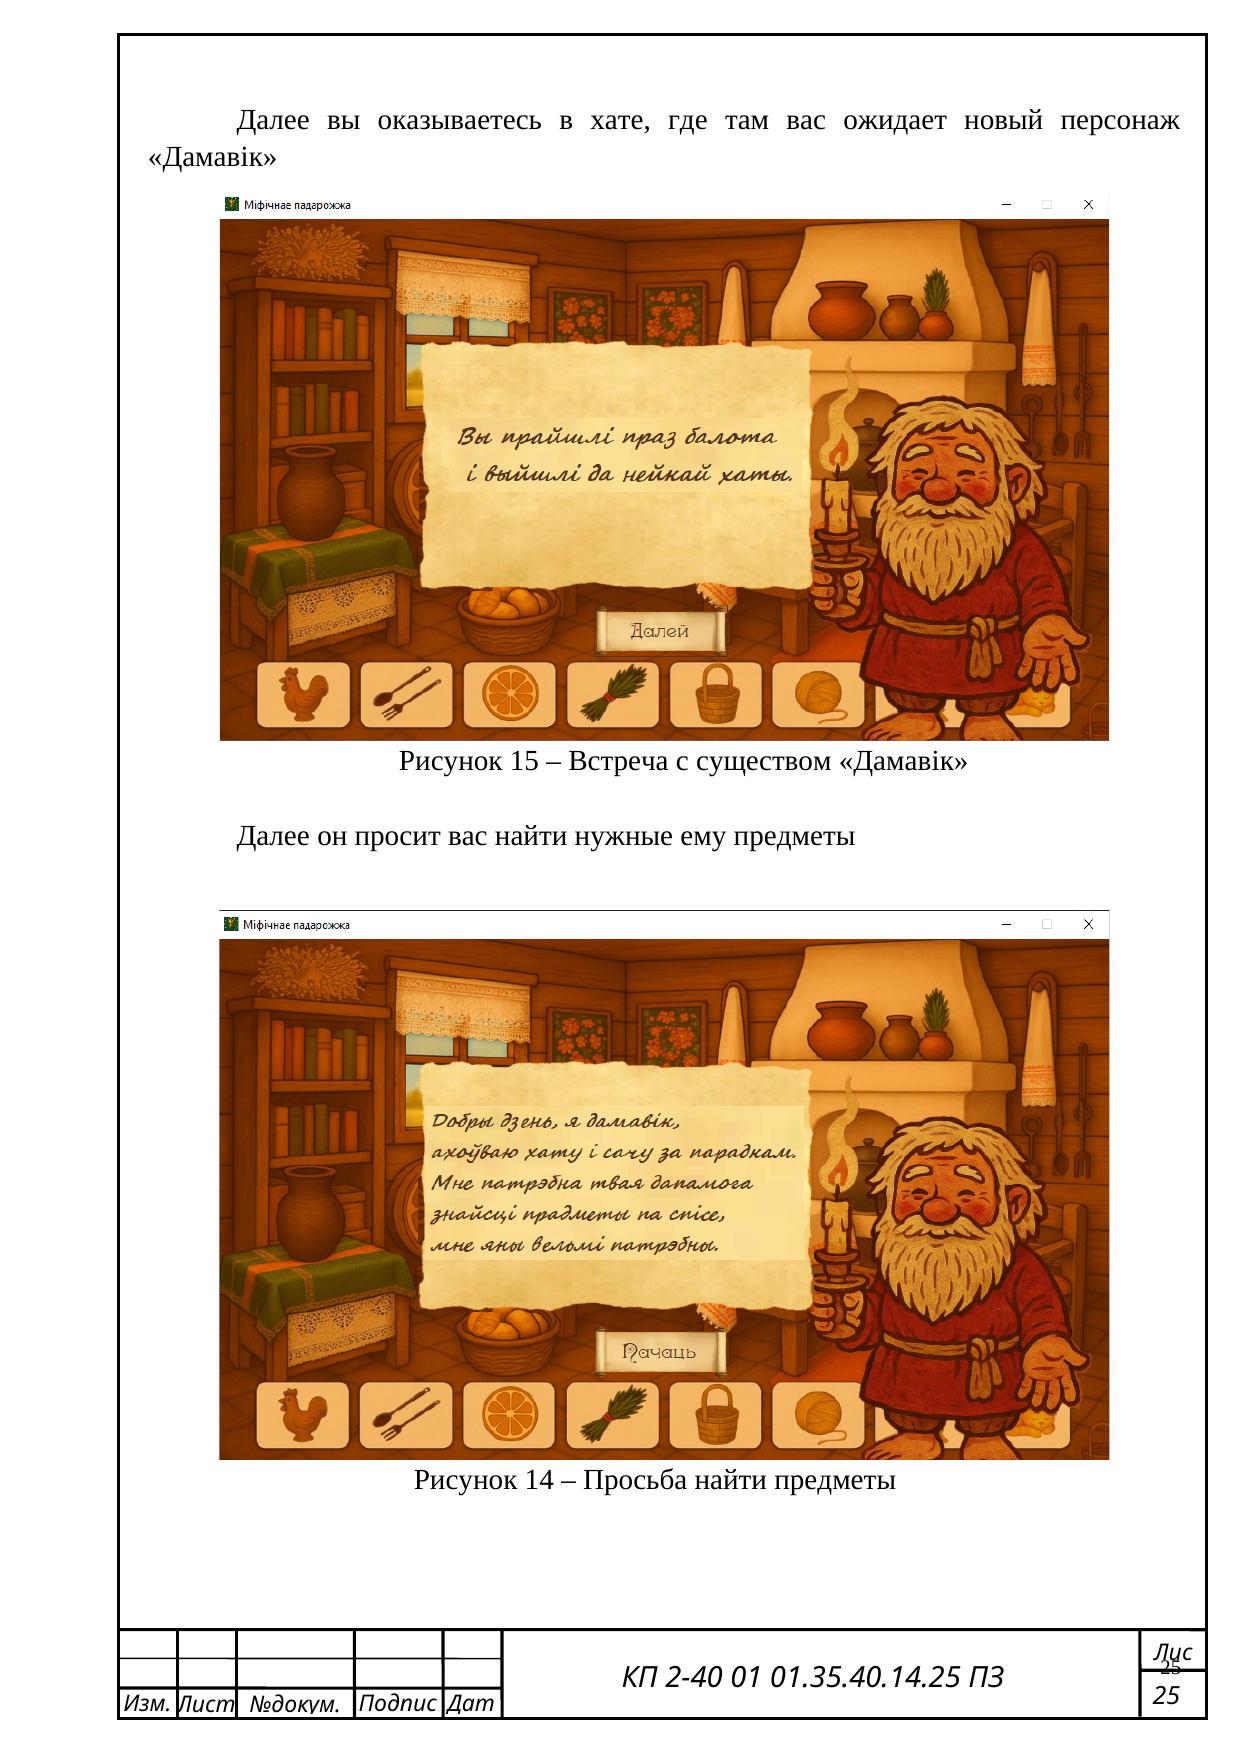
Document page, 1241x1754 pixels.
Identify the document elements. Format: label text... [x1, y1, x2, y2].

picture [219, 191, 1110, 741]
text Далее вы оказываетесь в хате, где там вас ожидает новый персонаж «Дамавiк» [148, 99, 1181, 174]
text Далее он просит вас найти нужные ему предметы [148, 816, 1181, 853]
picture [219, 910, 1110, 1460]
